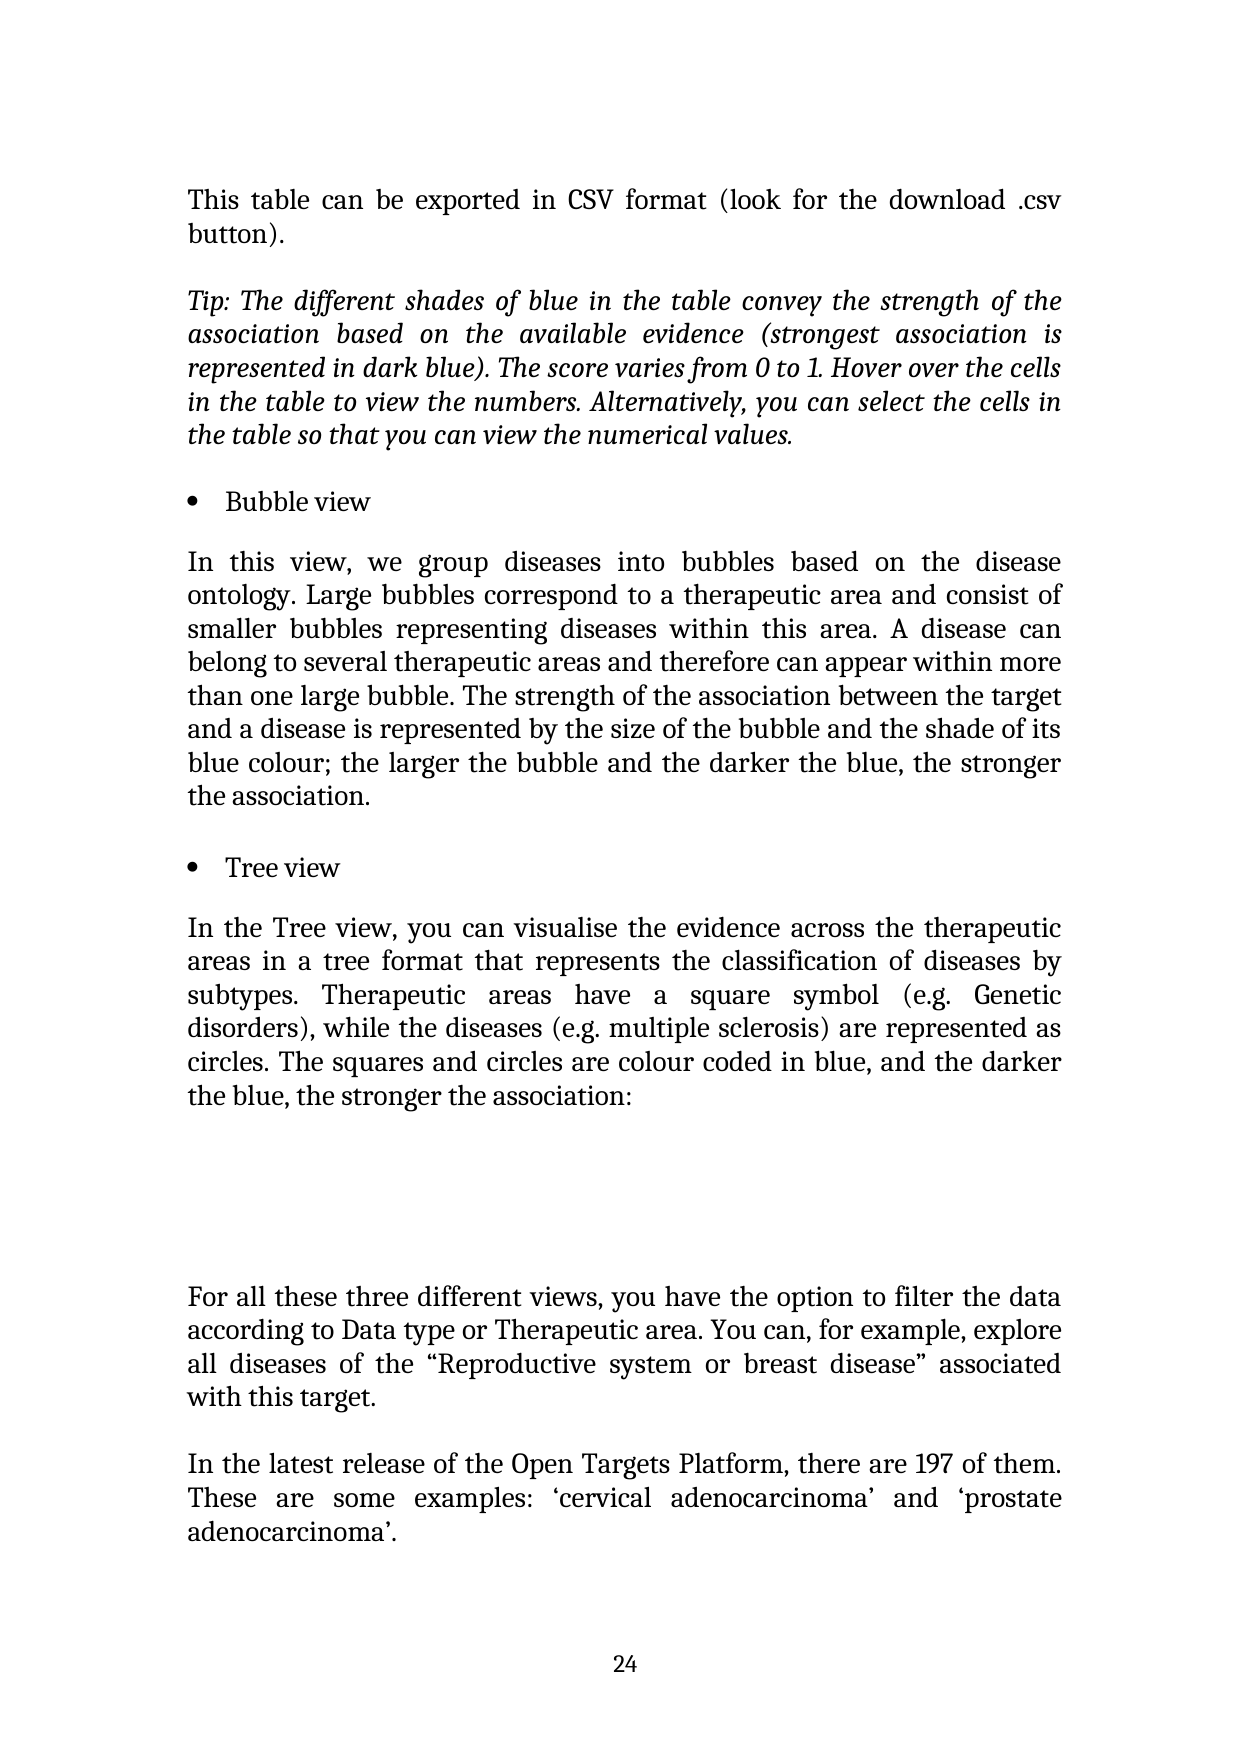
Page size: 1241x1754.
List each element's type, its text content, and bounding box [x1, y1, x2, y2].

text In the Tree view, you can visualise the evidence across the therapeutic areas in a tree format that represents the classification of diseases by subtypes. Therapeutic areas have a square symbol (e.g. Genetic disorders), while the diseases (e.g. multiple sclerosis) are represented as circles. The squares and circles are colour coded in blue, and the darker the blue, the stronger the association: [187, 911, 1063, 1112]
list Bubble view [187, 485, 1063, 519]
list Tree view [187, 852, 1063, 885]
text Tip: The different shades of blue in the table convey the strength of the association based on the available evidence (strongest association is represented in dark blue). The score varies from 0 to 1. Hover over the cells in the table to view the numbers. Alternatively, you can select the cells in the table so that you can view the numerical values. [187, 284, 1063, 452]
text In the latest release of the Open Targets Platform, there are 197 of them. These are some examples: ‘cervical adenocarcinoma’ and ‘prostate adenocarcinoma’. [187, 1448, 1063, 1548]
text For all these three different views, you have the option to filter the data according to Data type or Therapeutic area. You can, for example, explore all diseases of the “Reproductive system or breast disease” associated with this target. [187, 1280, 1063, 1414]
text In this view, we group diseases into bubbles based on the disease ontology. Large bubbles correspond to a therapeutic area and consist of smaller bubbles representing diseases within this area. A disease can belong to several therapeutic areas and therefore can appear within more than one large bubble. The strength of the association between the target and a disease is represented by the size of the bubble and the shade of its blue colour; the larger the bubble and the darker the blue, the stronger the association. [187, 545, 1063, 813]
text This table can be exported in CSV format (look for the download .csv button). [187, 183, 1063, 251]
